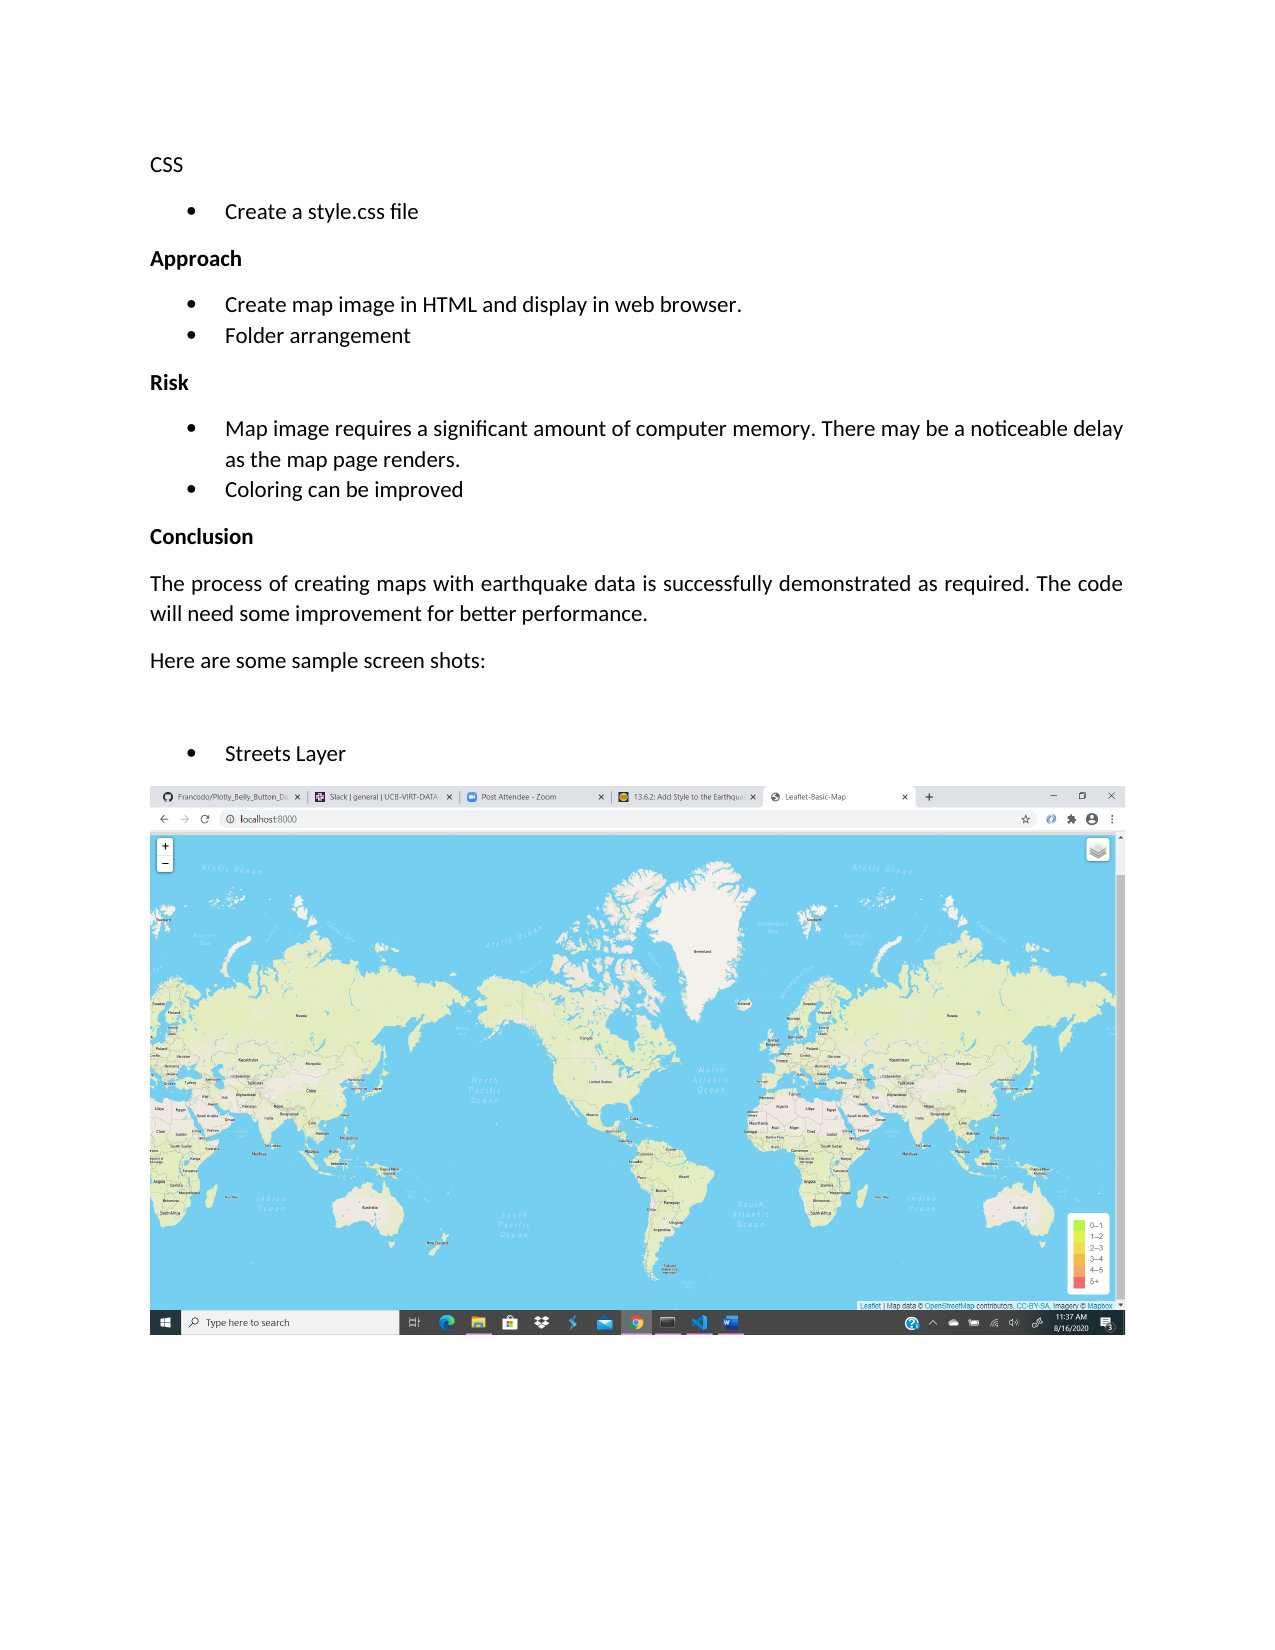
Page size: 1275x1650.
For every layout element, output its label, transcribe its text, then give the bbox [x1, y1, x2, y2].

list Folder arrangement [187, 321, 1125, 349]
text The process of creating maps with earthquake data is successfully demonstrated as required. The code will need some improvement for better performance. [150, 569, 1125, 627]
text Conclusion [150, 522, 1125, 550]
list Streets Layer [187, 739, 1125, 768]
text Here are some sample screen shots: [150, 646, 1125, 674]
text Approach [150, 244, 1125, 272]
list Create map image in HTML and display in web browser. [187, 291, 1125, 319]
list Map image requires a significant amount of computer memory. There may be a noticeable delay as the map page renders. [187, 414, 1125, 473]
list Create a style.css file [187, 197, 1125, 225]
picture [150, 786, 1125, 1335]
text CSS [150, 150, 1125, 178]
list Coloring can be improved [187, 475, 1125, 503]
text Risk [150, 368, 1125, 396]
